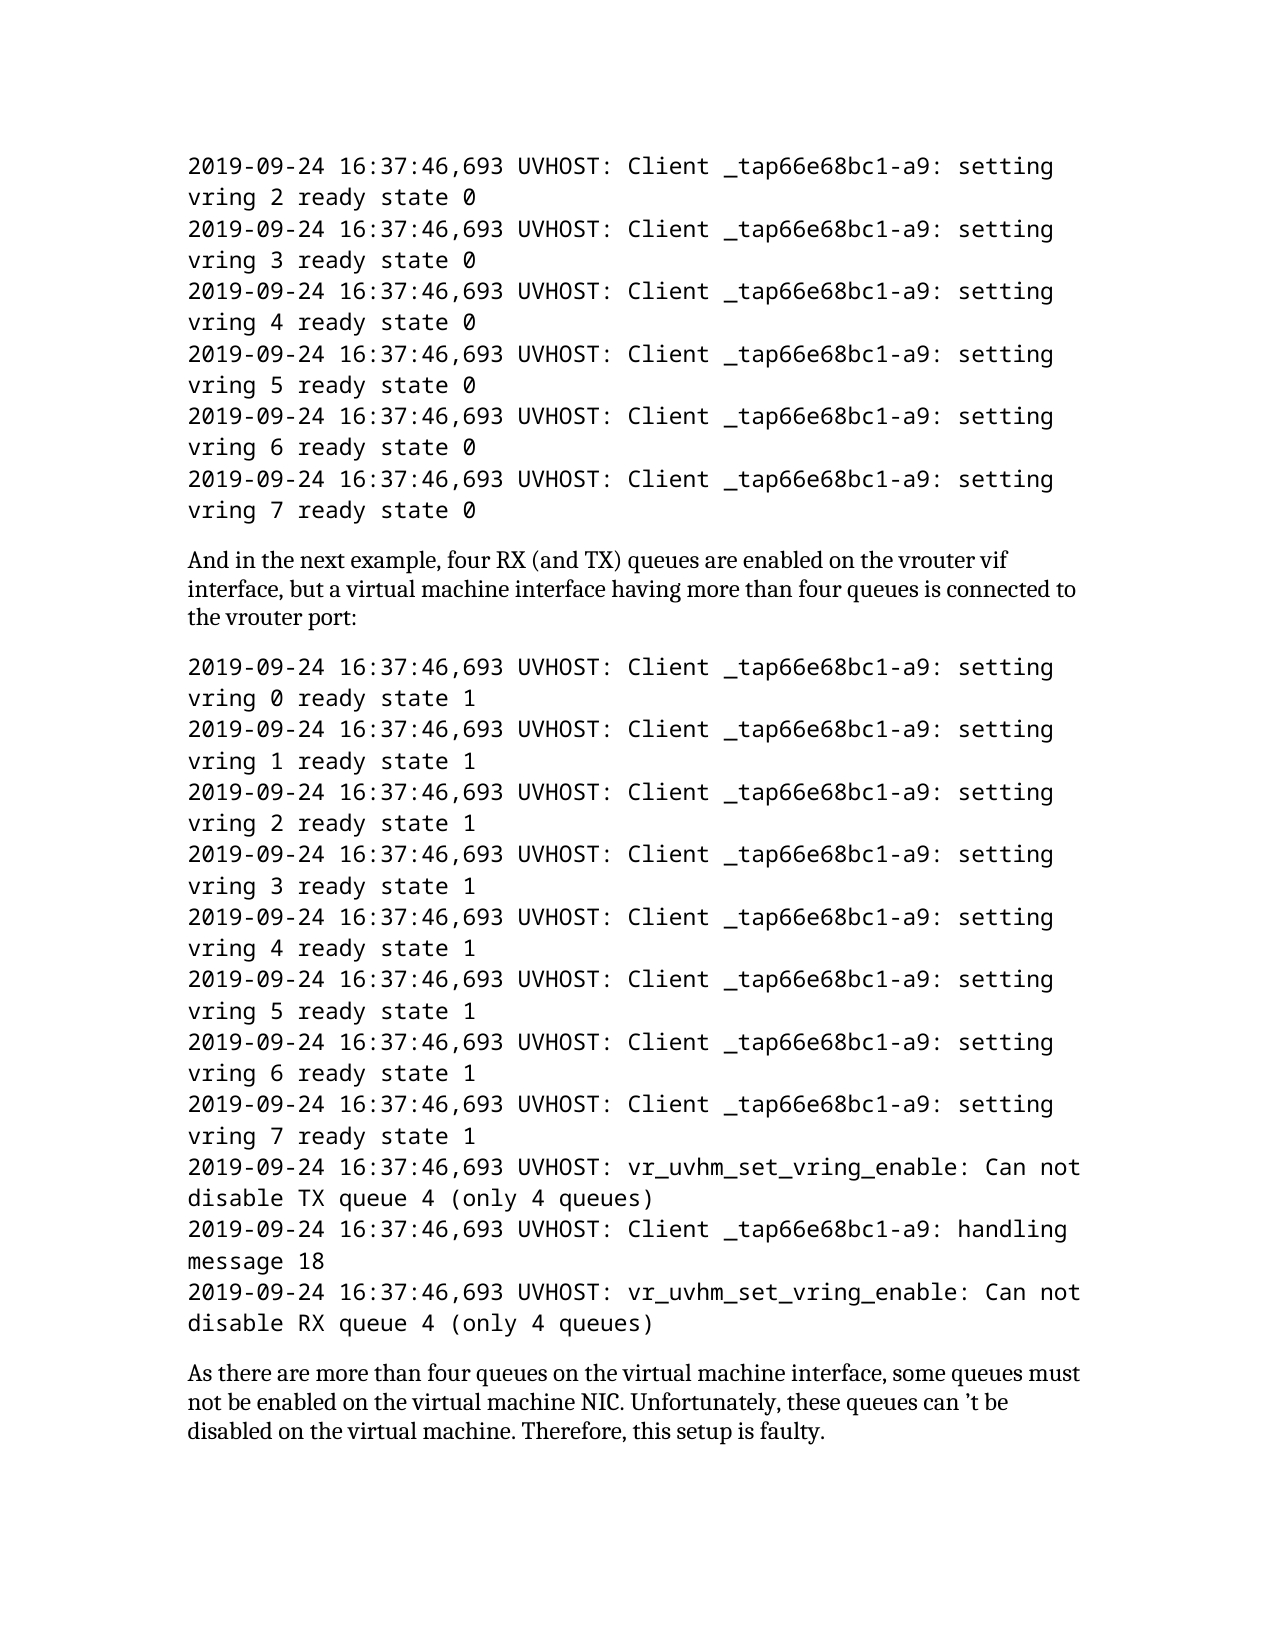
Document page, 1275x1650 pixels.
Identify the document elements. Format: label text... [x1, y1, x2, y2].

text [187, 150, 1087, 525]
text And in the next example, four RX (and TX) queues are enabled on the vrouter vif interface, but a virtual machine interface having more than four queues is connected to the vrouter port: [187, 546, 1087, 632]
text As there are more than four queues on the virtual machine interface, some queues must not be enabled on the virtual machine NIC. Unfortunately, these queues can ’t be disabled on the virtual machine. Therefore, this setup is faulty. [187, 1359, 1087, 1445]
text 2019-09-24 16:37:46,693 UVHOST: Client _tap66e68bc1-a9: setting vring 0 ready state 1 2019-09-24 16:37:46,693 UVHOST: Client _tap66e68bc1-a9: setting vring 1 ready state 1 2019-09-24 16:37:46,693 UVHOST: Client _tap66e68bc1-a9: setting vring 2 ready state 1 2019-09-24 16:37:46,693 UVHOST: Client _tap66e68bc1-a9: setting vring 3 ready state 1 2019-09-24 16:37:46,693 UVHOST: Client _tap66e68bc1-a9: setting vring 4 ready state 1 2019-09-24 16:37:46,693 UVHOST: Client _tap66e68bc1-a9: setting vring 5 ready state 1 2019-09-24 16:37:46,693 UVHOST: Client _tap66e68bc1-a9: setting vring 6 ready state 1 2019-09-24 16:37:46,693 UVHOST: Client _tap66e68bc1-a9: setting vring 7 ready state 1 2019-09-24 16:37:46,693 UVHOST: vr_uvhm_set_vring_enable: Can not disable TX queue 4 (only 4 queues) 2019-09-24 16:37:46,693 UVHOST: Client _tap66e68bc1-a9: handling message 18 2019-09-24 16:37:46,693 UVHOST: vr_uvhm_set_vring_enable: Can not disable RX queue 4 (only 4 queues) [187, 651, 1087, 1338]
